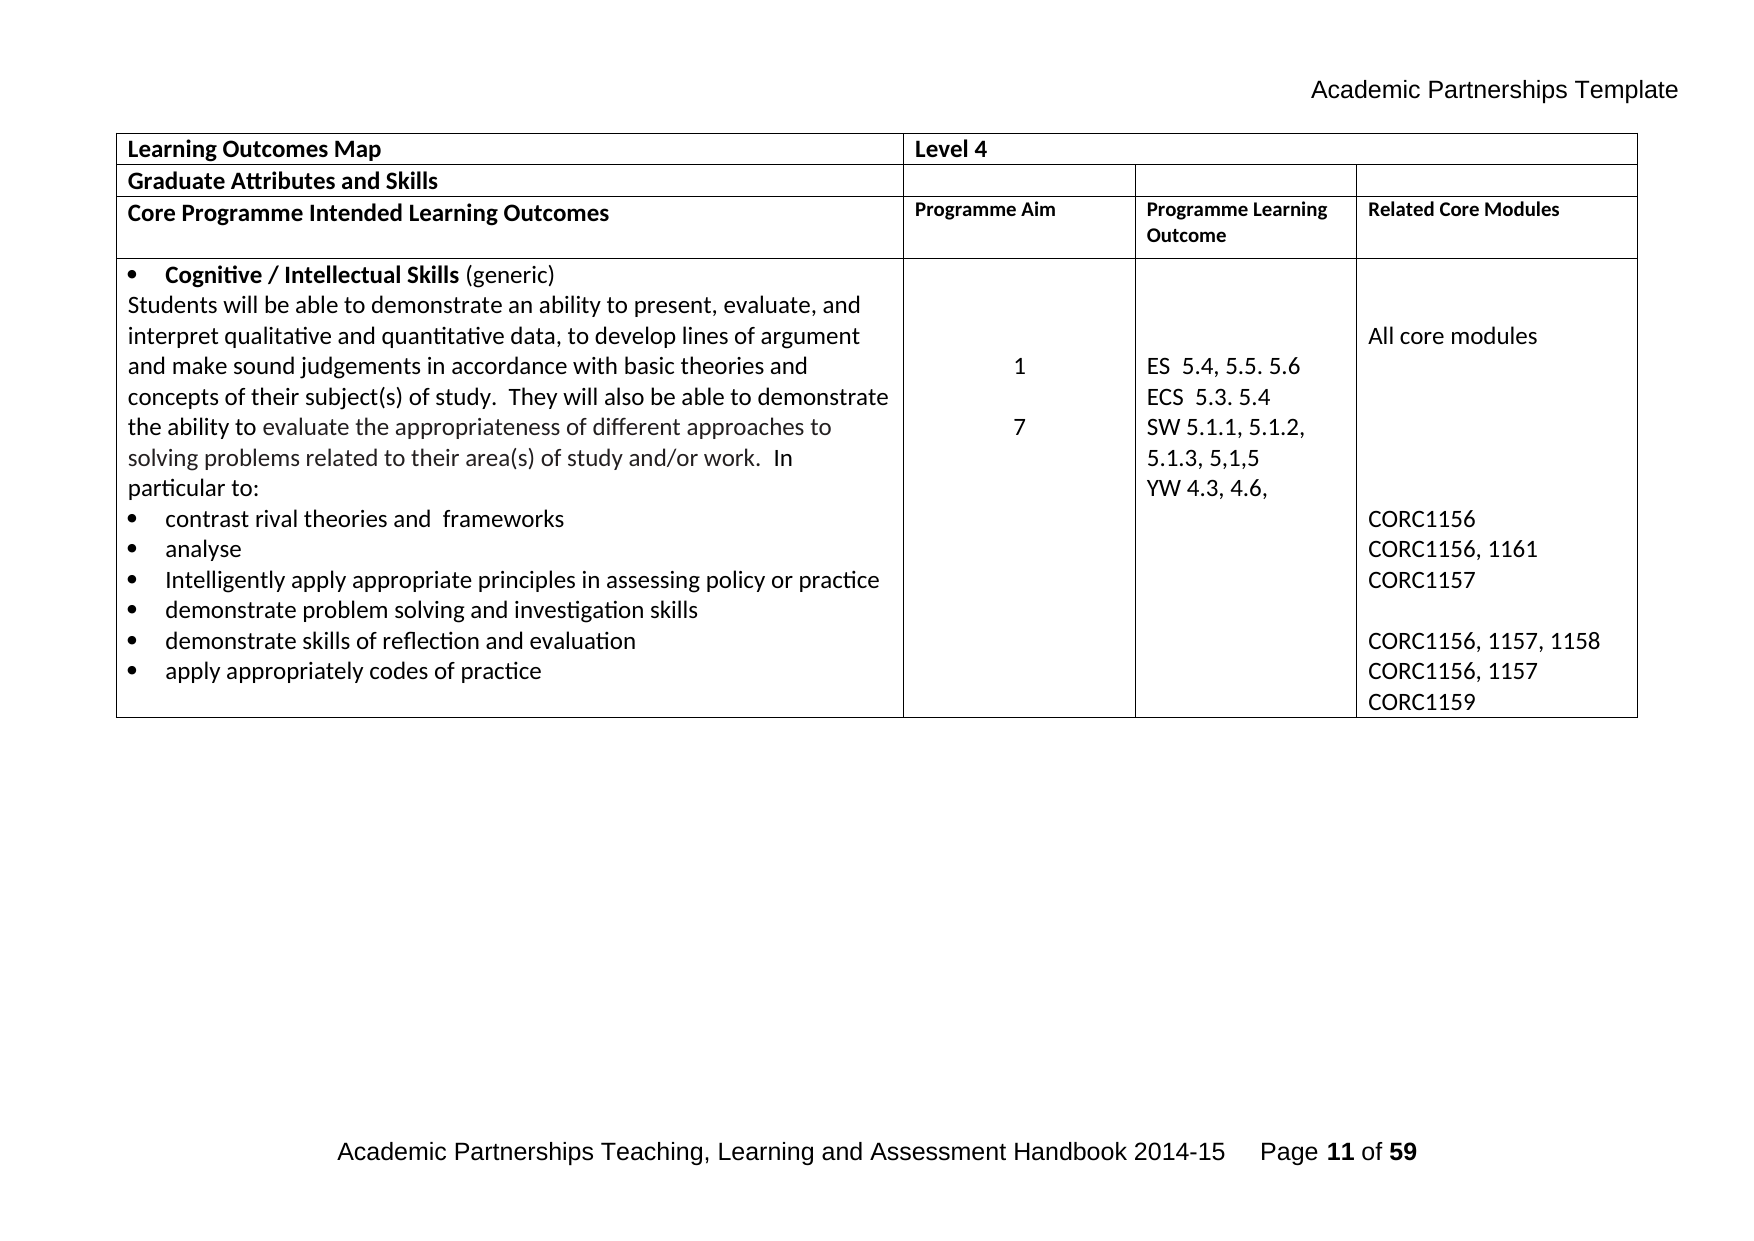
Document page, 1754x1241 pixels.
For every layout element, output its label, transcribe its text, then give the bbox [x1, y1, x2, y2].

table_header Learning Outcomes Map [117, 134, 903, 164]
table_header Level 4 [904, 134, 1637, 164]
table_cell All core modules CORC1156 CORC1156, 1161 CORC1157 CORC1156, 1157, 1158 CORC1156, 1157 CORC1159 [1357, 259, 1637, 717]
table_cell 1 7 [904, 259, 1135, 717]
table_cell Related Core Modules [1357, 197, 1637, 258]
table_cell Cognitive / Intellectual Skills (generic) Students will be able to demonstrate an ability to present, evaluate, and interpret qualitative and quantitative data, to develop lines of argument and make sound judgements in accordance with basic theories and concepts of their subject(s) of study. They will also be able to demonstrate the ability to evaluate the appropriateness of different approaches to solving problems related to their area(s) of study and/or work. In particular to: contrast rival theories and frameworks analyse Intelligently apply appropriate principles in assessing policy or practice demonstrate problem solving and investigation skills demonstrate skills of reflection and evaluation apply appropriately codes of practice [117, 259, 903, 717]
table_cell ES 5.4, 5.5. 5.6 ECS 5.3. 5.4 SW 5.1.1, 5.1.2, 5.1.3, 5,1,5 YW 4.3, 4.6, [1136, 259, 1356, 717]
table_cell [1136, 165, 1356, 196]
table_cell [904, 165, 1135, 196]
table_cell Core Programme Intended Learning Outcomes [117, 197, 903, 258]
table_cell Graduate Attributes and Skills [117, 165, 903, 196]
table_cell [1357, 165, 1637, 196]
table_cell Programme Learning Outcome [1136, 197, 1356, 258]
table_cell Programme Aim [904, 197, 1135, 258]
